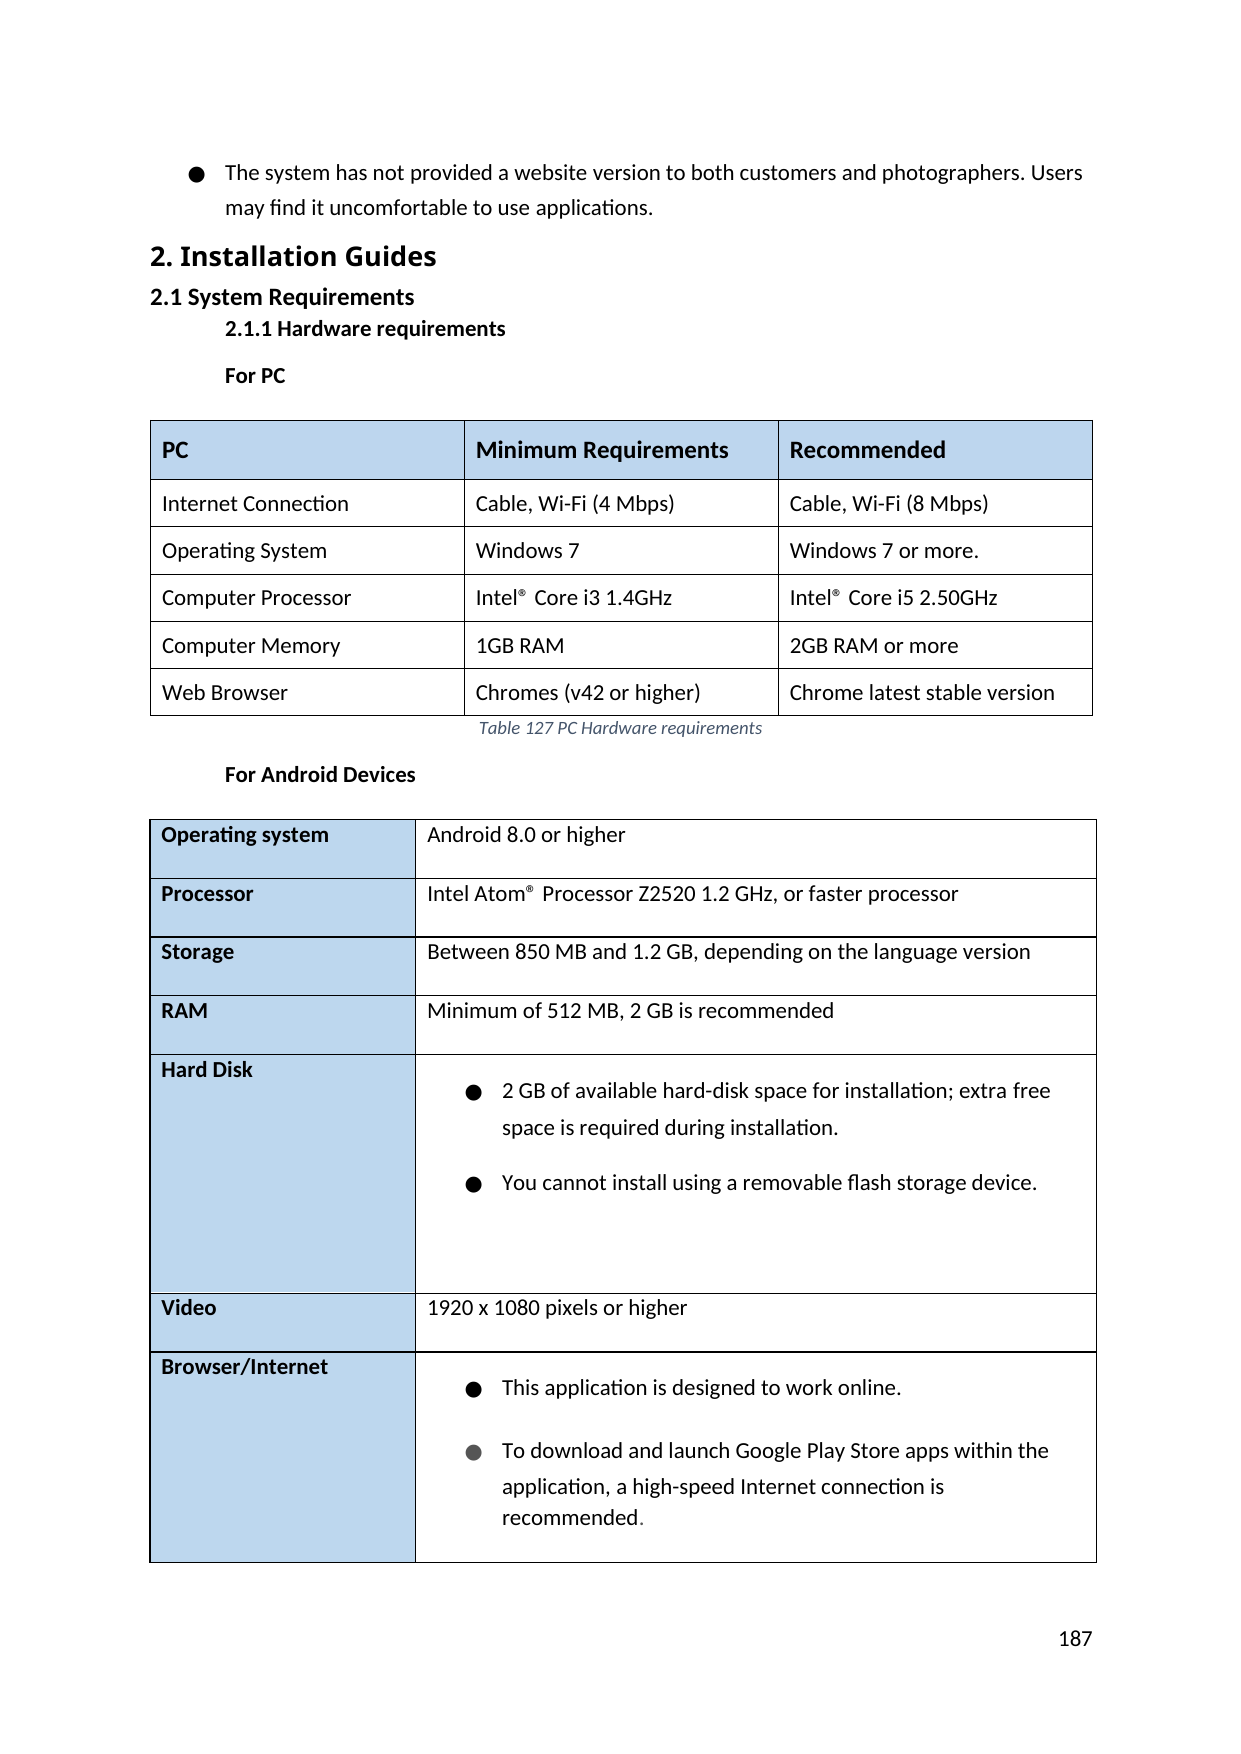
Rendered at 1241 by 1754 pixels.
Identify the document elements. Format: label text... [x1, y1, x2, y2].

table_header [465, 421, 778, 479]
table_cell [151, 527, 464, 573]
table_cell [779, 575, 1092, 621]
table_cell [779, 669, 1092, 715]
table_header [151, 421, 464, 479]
text For Android Devices [150, 760, 1093, 788]
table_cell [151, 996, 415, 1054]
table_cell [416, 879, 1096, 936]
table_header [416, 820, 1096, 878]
subtitle 2. Installation Guides [150, 237, 1093, 274]
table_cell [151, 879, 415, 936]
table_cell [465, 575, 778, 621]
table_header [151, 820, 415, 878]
text 2.1.1 Hardware requirements [150, 314, 1093, 342]
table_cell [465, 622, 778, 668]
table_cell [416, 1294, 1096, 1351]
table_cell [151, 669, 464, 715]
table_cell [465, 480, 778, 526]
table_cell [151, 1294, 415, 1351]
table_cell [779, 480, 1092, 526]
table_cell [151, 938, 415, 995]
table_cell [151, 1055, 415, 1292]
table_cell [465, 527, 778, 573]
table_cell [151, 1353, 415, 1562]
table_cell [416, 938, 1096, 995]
text Table 127 PC Hardware requirements [150, 716, 1093, 739]
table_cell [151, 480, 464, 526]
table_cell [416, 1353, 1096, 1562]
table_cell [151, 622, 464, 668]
list The system has not provided a website version to both customers and photographers. Users may find it uncomfortable to use applications. [187, 150, 1093, 221]
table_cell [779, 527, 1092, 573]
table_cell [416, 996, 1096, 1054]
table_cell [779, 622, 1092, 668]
text For PC [150, 361, 1093, 389]
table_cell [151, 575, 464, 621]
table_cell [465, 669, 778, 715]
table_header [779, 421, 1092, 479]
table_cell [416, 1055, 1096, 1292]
subtitle 2.1 System Requirements [150, 281, 1093, 312]
